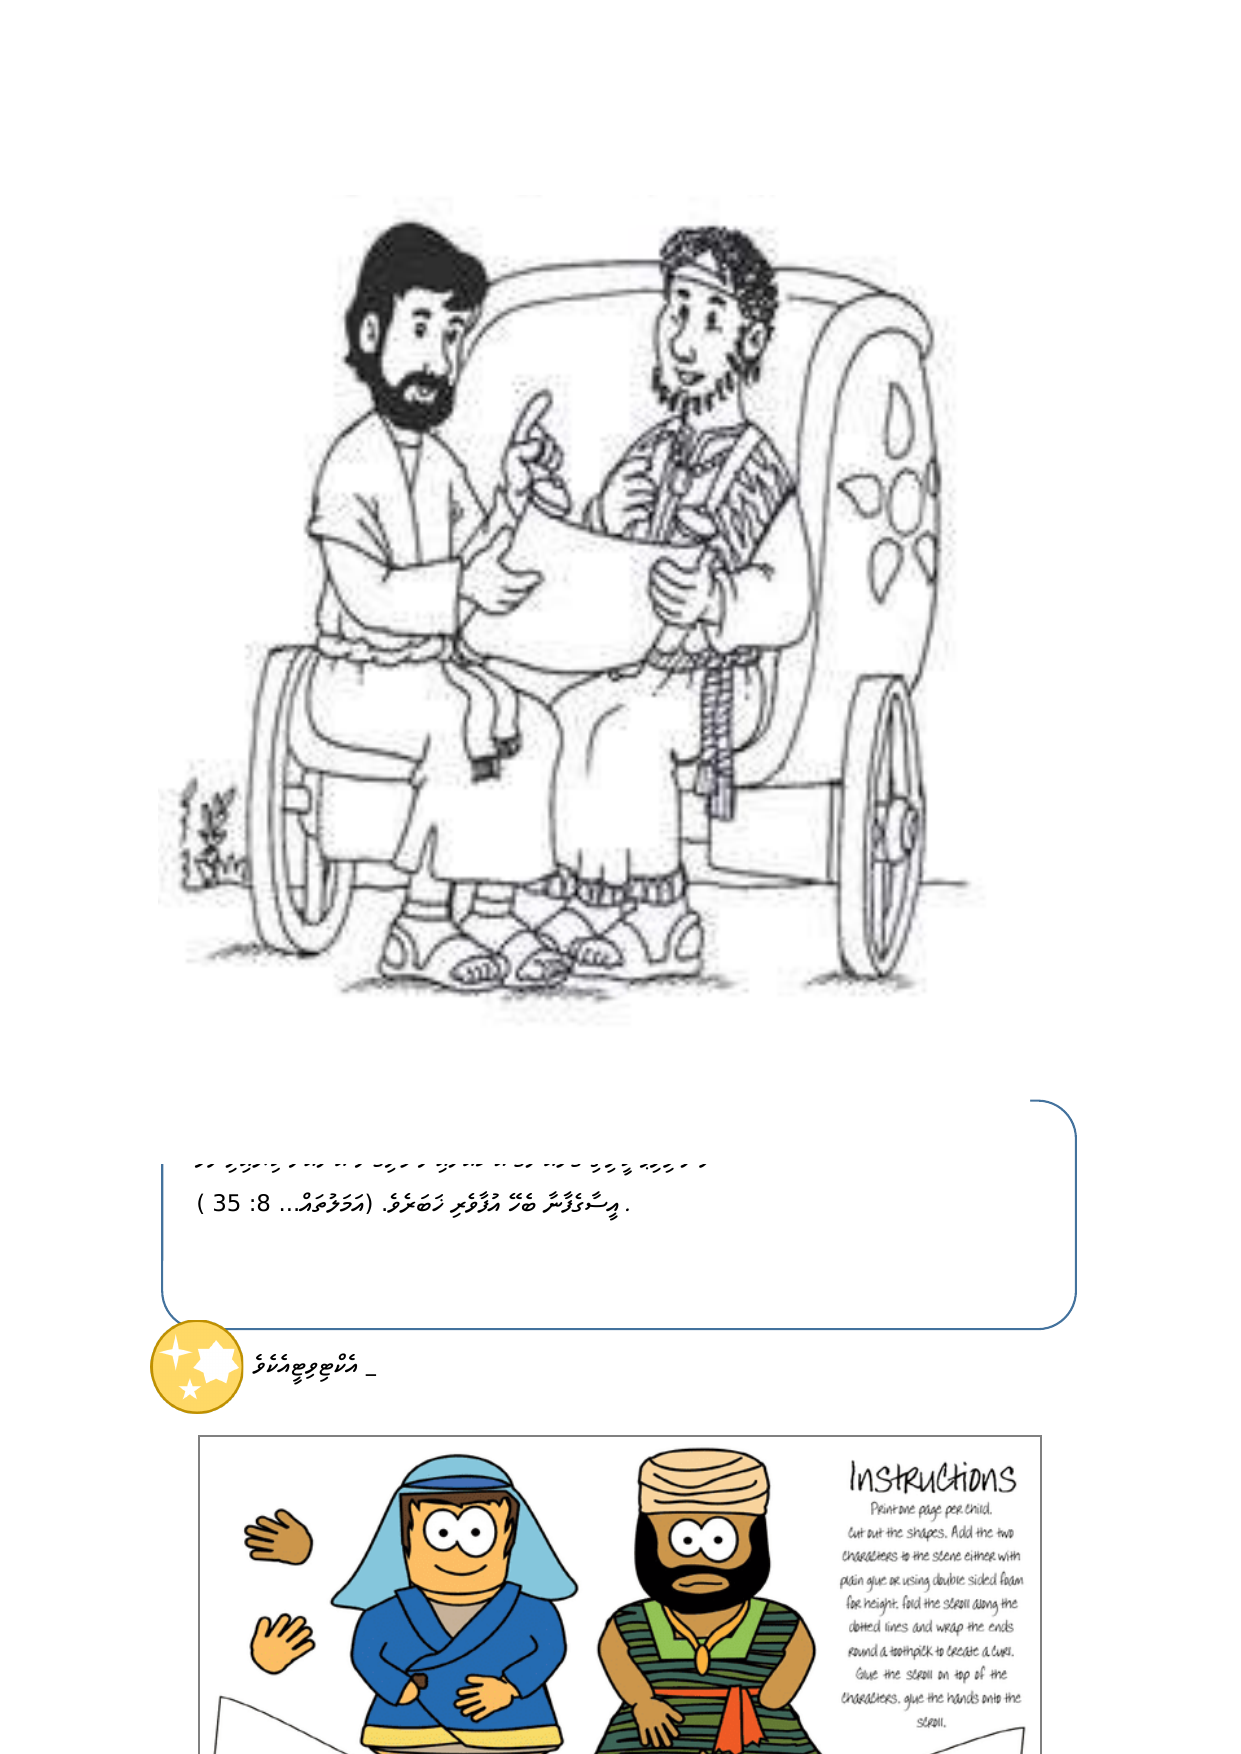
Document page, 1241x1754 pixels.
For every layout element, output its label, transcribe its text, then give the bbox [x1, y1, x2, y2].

picture [158, 195, 1031, 1164]
picture [200, 1437, 1040, 1754]
picture [150, 1320, 244, 1414]
text އީސާގެފާނާ ބެހޭ އުފާވެރި ޚަބަރެވެ. (އަމަލުތައް... 8: 35 ) . [150, 1190, 1090, 1219]
text ދެން ފިލިޕް ކީރިތި ޤުރުއާނުގެ އެ މާއްދާއިން ފެށިގެން އޭނާއަށް ކިޔައިދިނެވެ [150, 1145, 1090, 1172]
text އެކްޓިވިޓީއެކެވެ _ [244, 1346, 1090, 1383]
